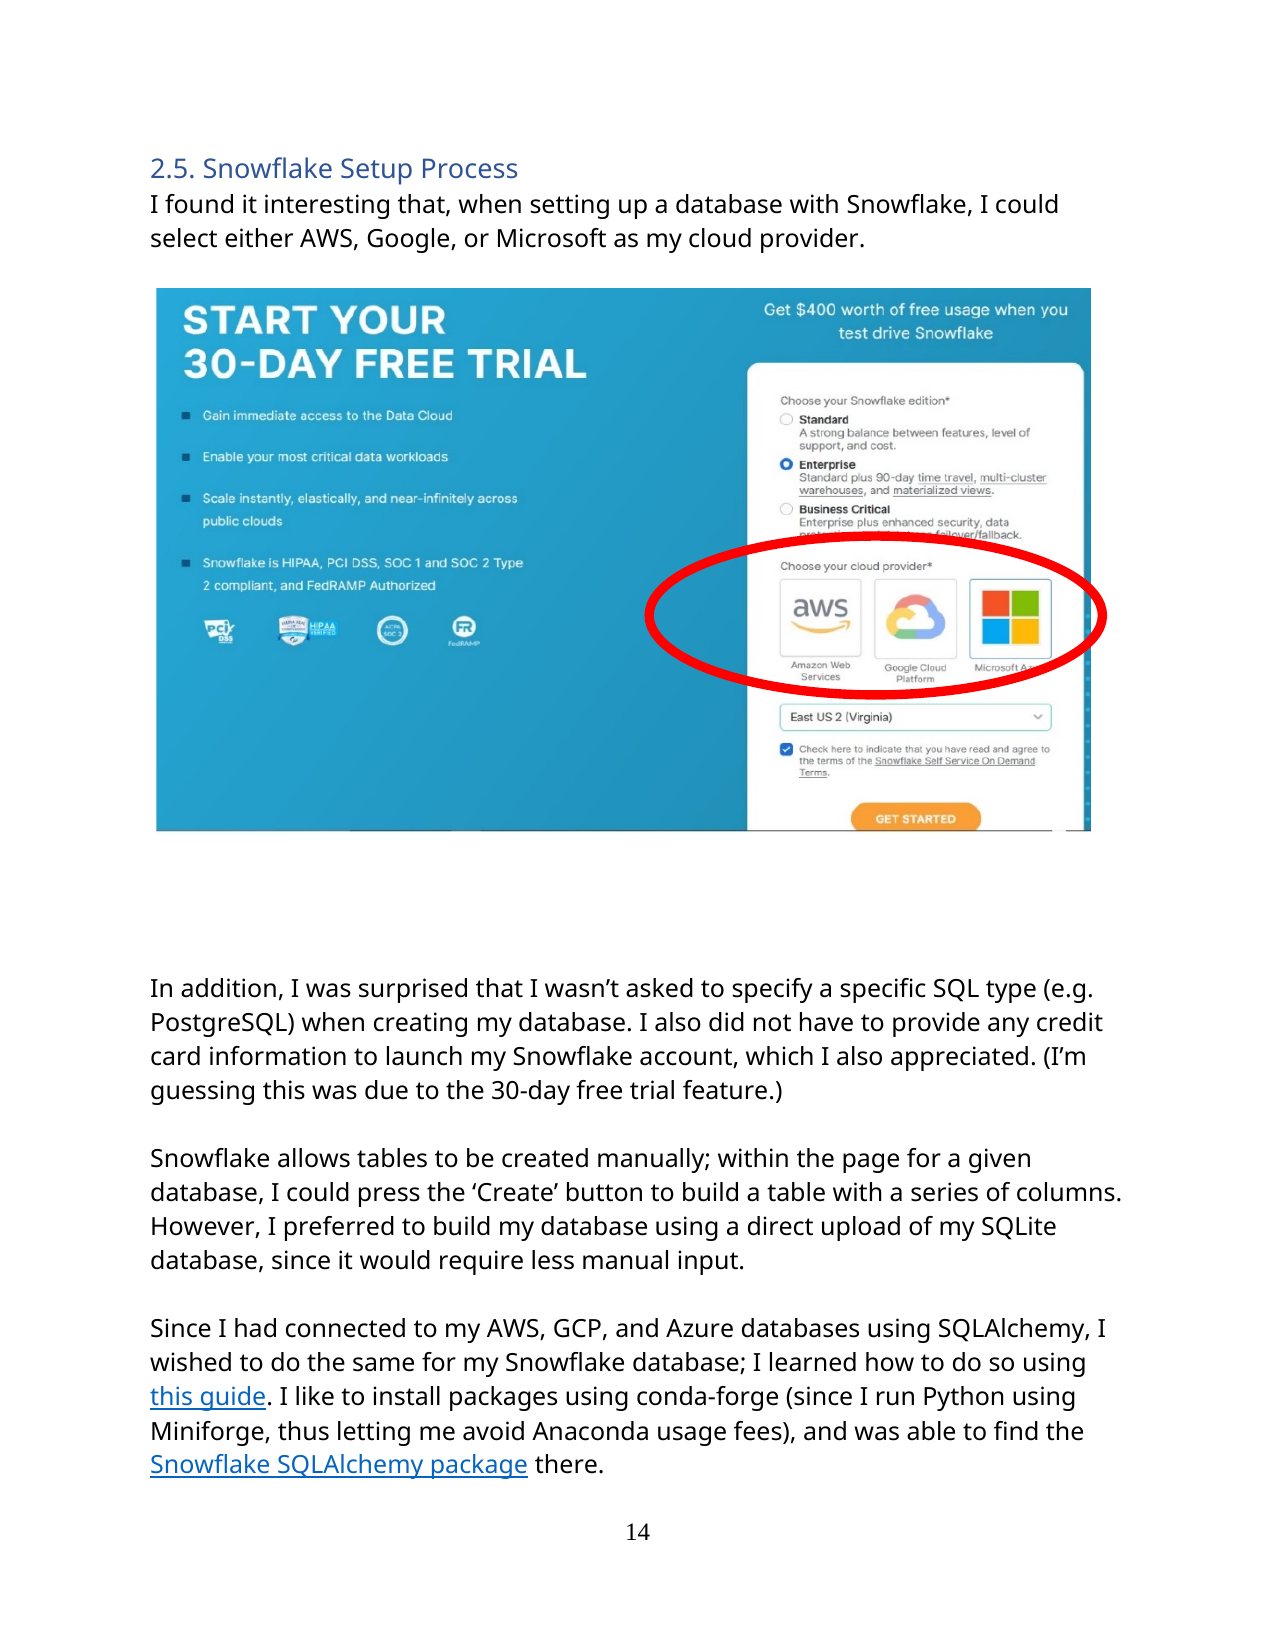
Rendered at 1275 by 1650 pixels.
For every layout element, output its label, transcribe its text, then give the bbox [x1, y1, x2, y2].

text Since I had connected to my AWS, GCP, and Azure databases using SQLAlchemy, I wished to do the same for my Snowflake database; I learned how to do so using this guide. I like to install packages using conda-forge (since I run Python using Miniforge, thus letting me avoid Anaconda usage fees), and was able to find the Snowflake SQLAlchemy package there. [150, 1311, 1125, 1481]
picture [654, 541, 1091, 690]
text Snowflake allows tables to be created manually; within the page for a given database, I could press the ‘Create’ button to build a table with a series of columns. However, I preferred to build my database using a direct upload of my SQLite database, since it would require less manual input. [150, 1141, 1125, 1277]
text I found it interesting that, when setting up a database with Snowflake, I could select either AWS, Google, or Microsoft as my cloud provider. [150, 187, 1125, 255]
subtitle 2.5. Snowflake Setup Process [150, 150, 1125, 187]
picture [156, 288, 1091, 834]
text In addition, I was surprised that I wasn’t asked to specify a specific SQL type (e.g. PostgreSQL) when creating my database. I also did not have to provide any credit card information to launch my Snowflake account, which I also appreciated. (I’m guessing this was due to the 30-day free trial feature.) [150, 970, 1125, 1107]
